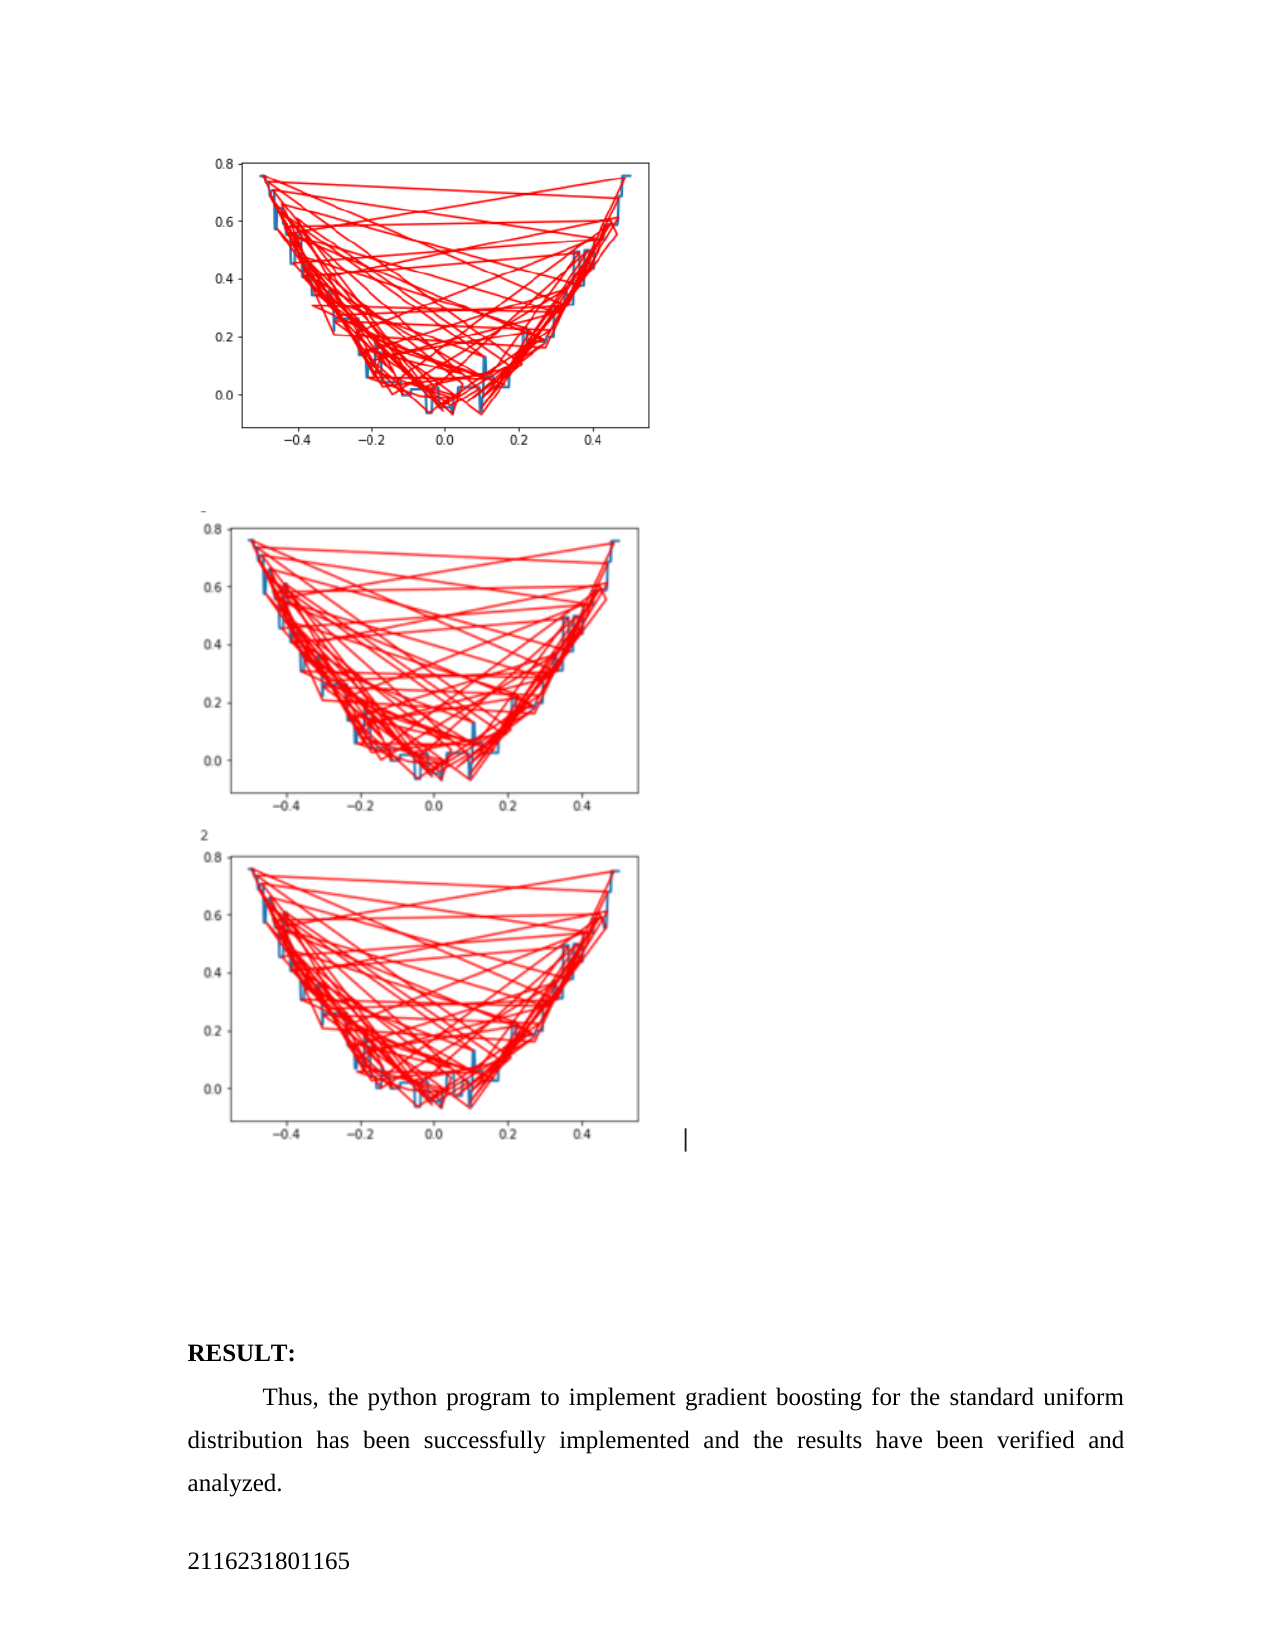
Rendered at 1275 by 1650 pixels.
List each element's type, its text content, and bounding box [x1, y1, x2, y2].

text RESULT: [187, 1338, 1125, 1367]
text Thus, the python program to implement gradient boosting for the standard uniform distribution has been successfully implemented and the results have been verified and analyzed. [187, 1382, 1125, 1497]
picture [187, 511, 729, 1166]
picture [187, 150, 732, 454]
